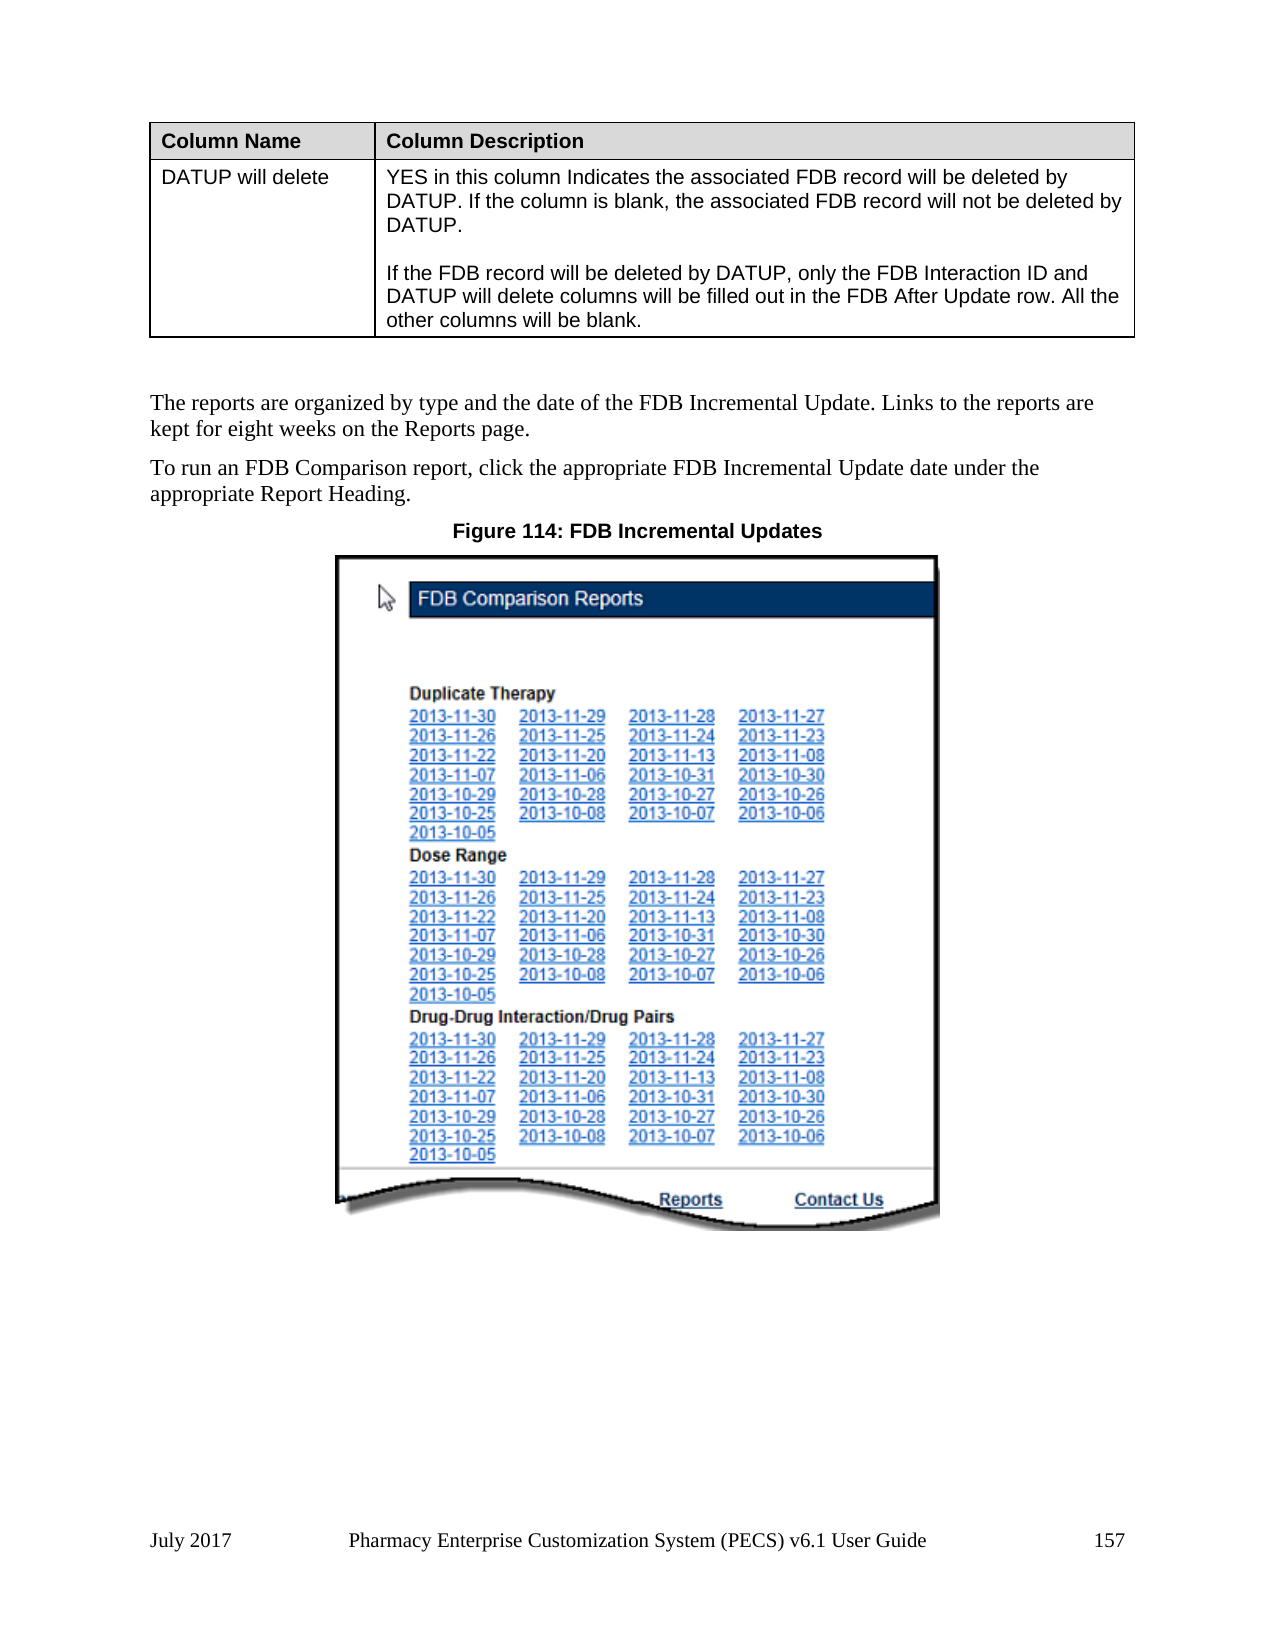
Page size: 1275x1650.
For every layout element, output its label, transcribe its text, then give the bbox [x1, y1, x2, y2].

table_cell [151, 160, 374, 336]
text The reports are organized by type and the date of the FDB Incremental Update. Links to the reports are kept for eight weeks on the Reports page. [150, 389, 1125, 442]
text To run an FDB Comparison report, click the appropriate FDB Incremental Update date under the appropriate Report Heading. [150, 454, 1125, 507]
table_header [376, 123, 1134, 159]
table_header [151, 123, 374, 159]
picture [335, 555, 940, 1231]
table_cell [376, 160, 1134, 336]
text Figure 114: FDB Incremental Updates [150, 519, 1125, 543]
